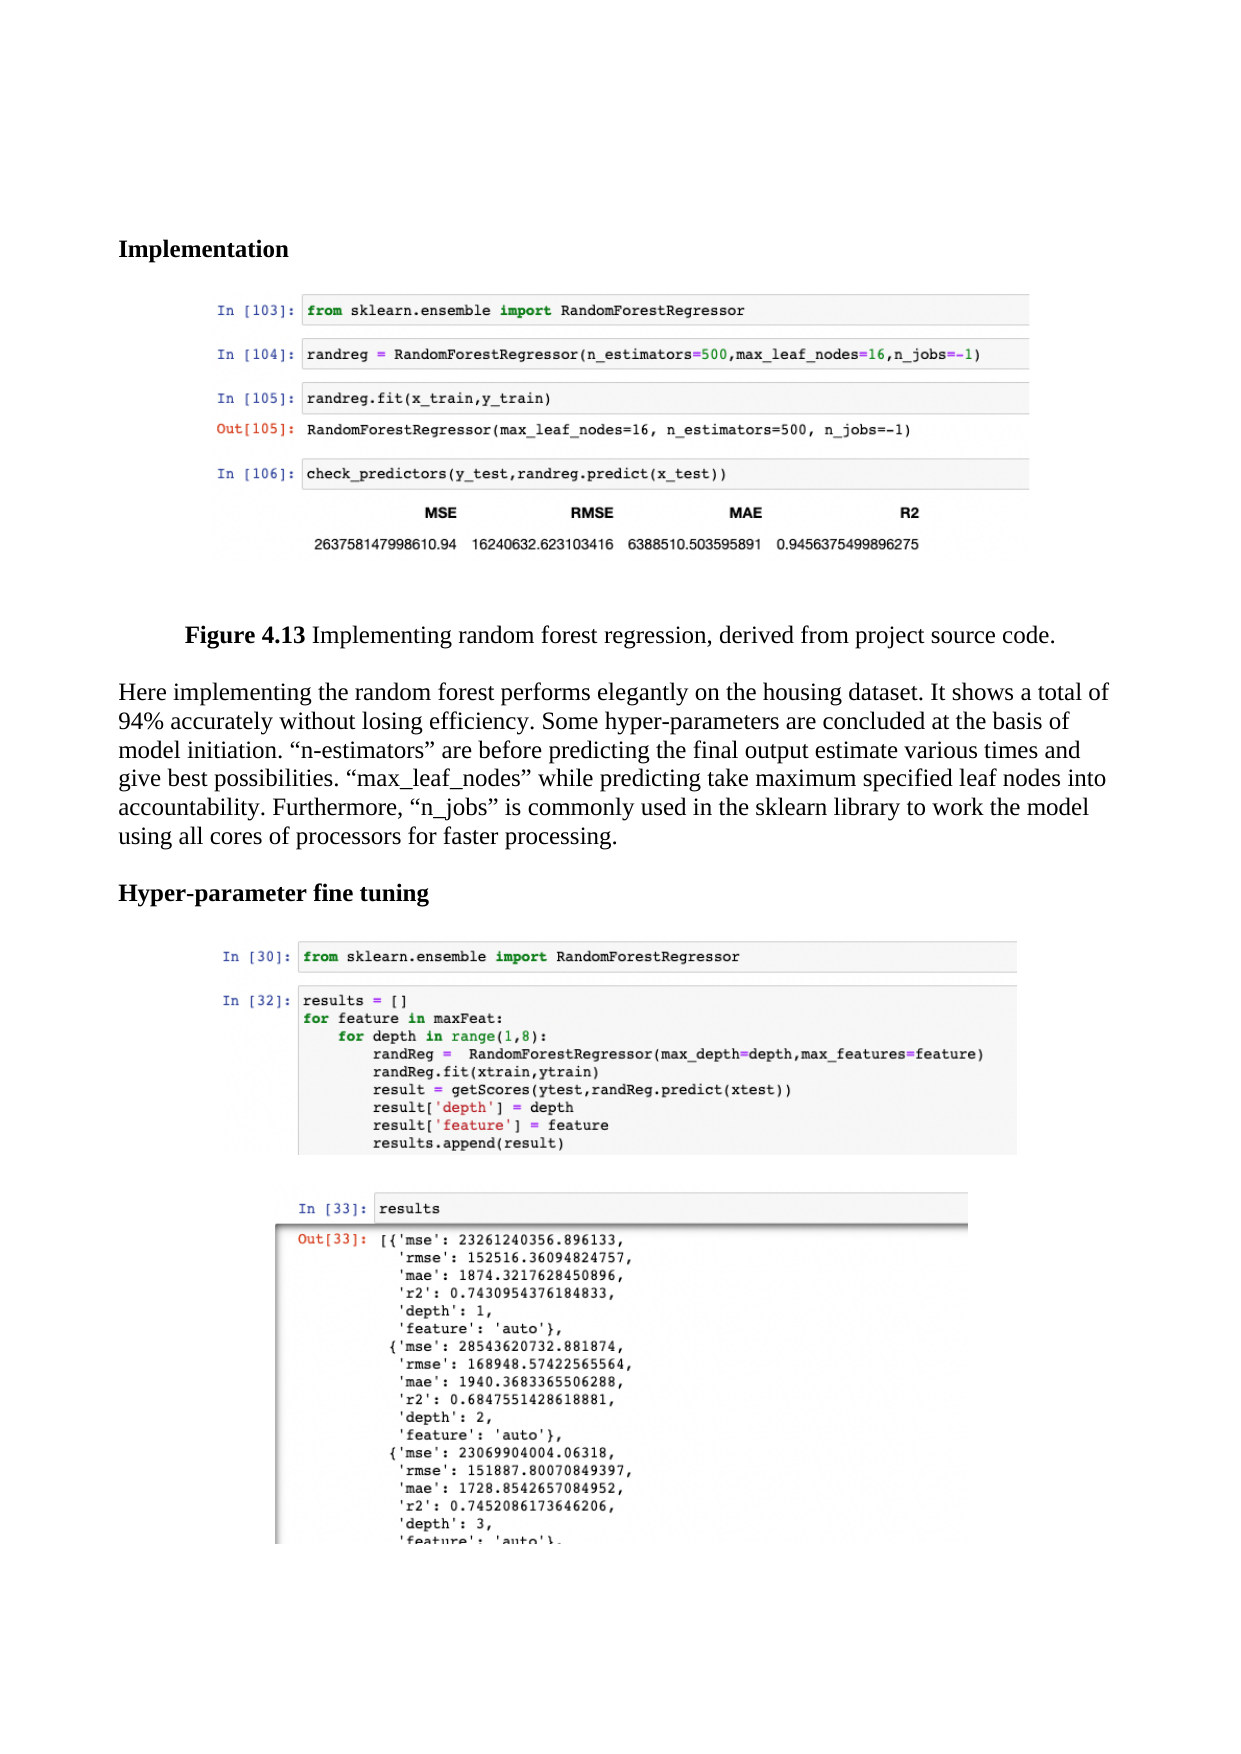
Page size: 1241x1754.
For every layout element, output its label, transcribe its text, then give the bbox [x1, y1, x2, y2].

text Here implementing the random forest performs elegantly on the housing dataset. It shows a total of 94% accurately without losing efficiency. Some hyper-parameters are concluded at the basis of model initiation. “n-estimators” are before predicting the final output estimate various times and give best possibilities. “max_leaf_nodes” while predicting take maximum specified leaf nodes into accountability. Furthermore, “n_jobs” is commonly used in the sklearn library to work the model using all cores of processors for faster processing. [118, 677, 1122, 850]
picture [272, 1183, 968, 1544]
text Hyper-parameter fine tuning [118, 878, 1122, 907]
picture [210, 291, 1030, 563]
picture [223, 936, 1017, 1155]
text Implementation [118, 234, 1122, 263]
text Figure 4.13 Implementing random forest regression, derived from project source code. [118, 620, 1122, 648]
